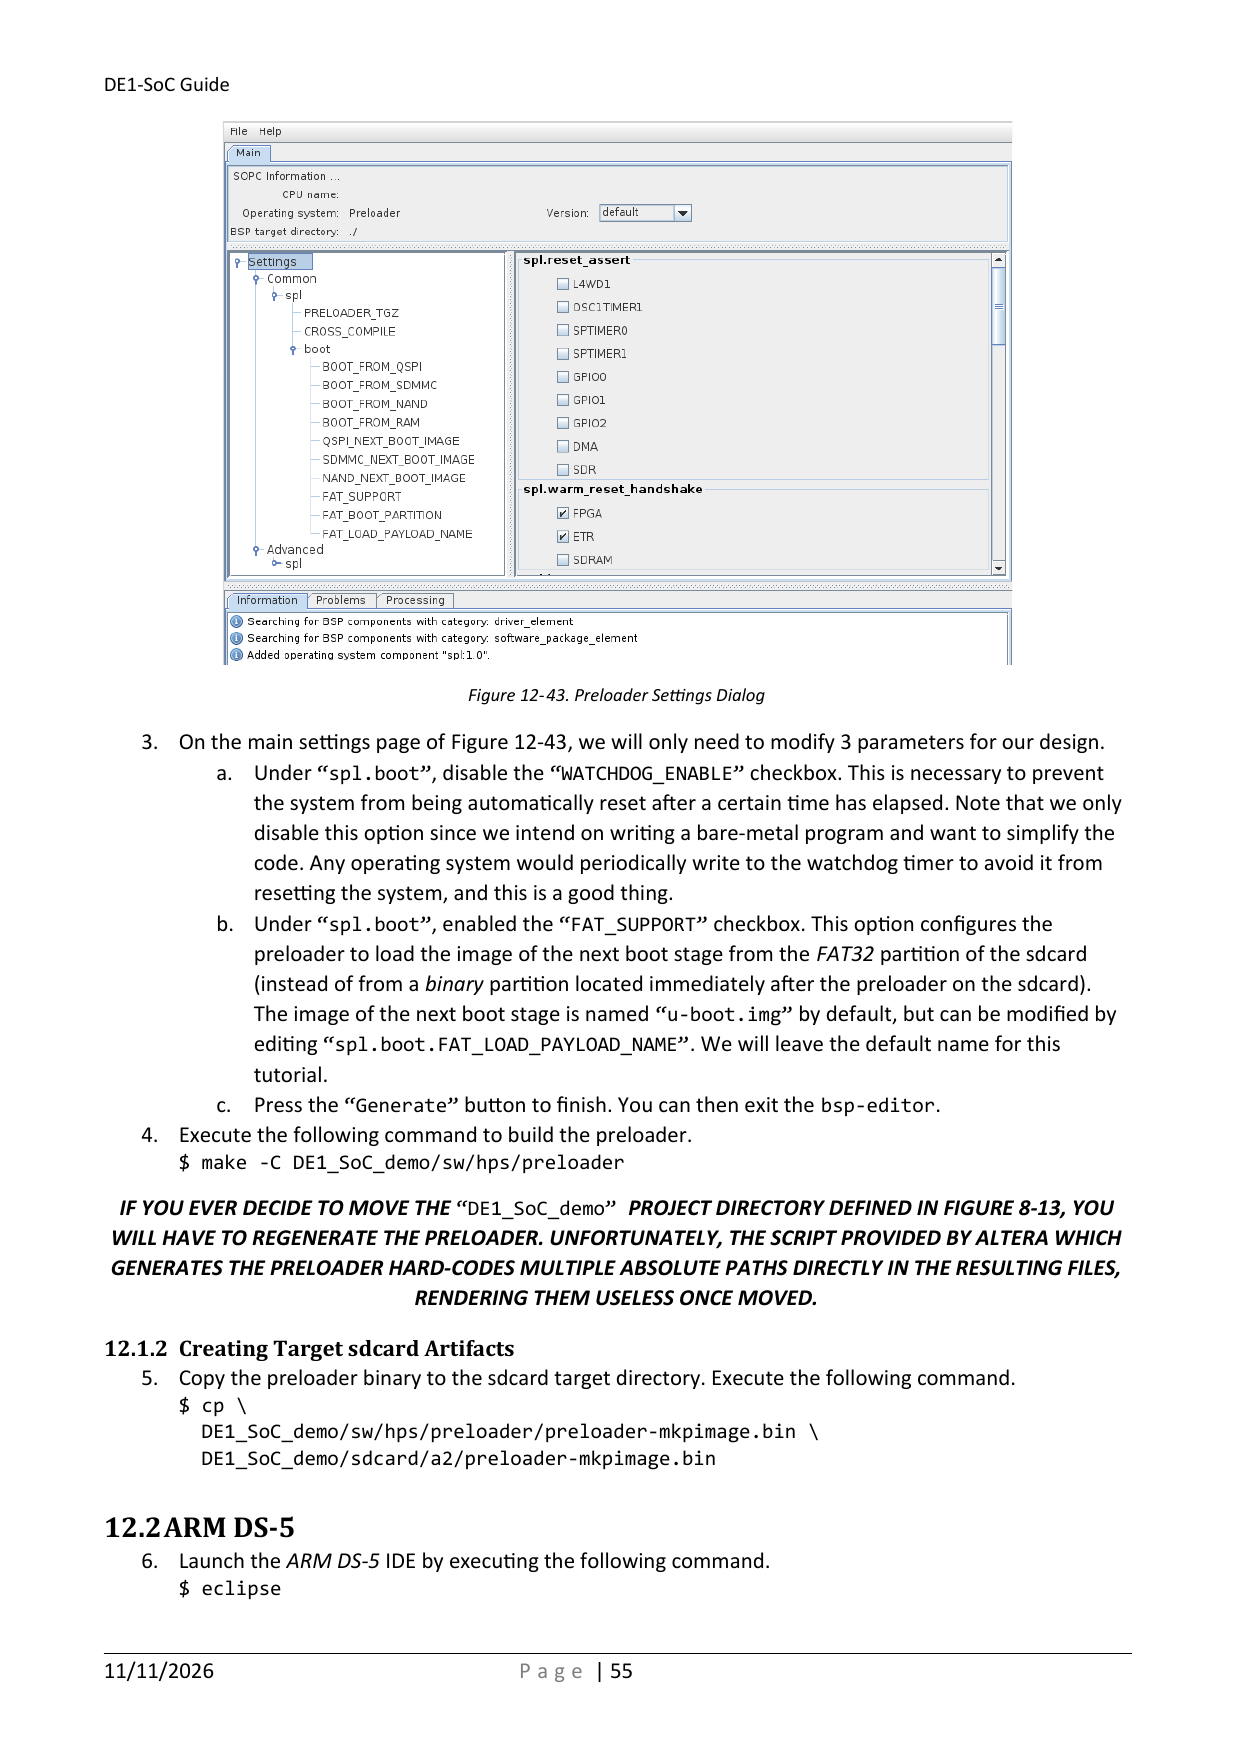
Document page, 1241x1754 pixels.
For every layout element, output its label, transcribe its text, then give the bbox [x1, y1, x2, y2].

list Copy the preloader binary to the sdcard target directory. Execute the following command. $ cp \ DE1_SoC_demo/sw/hps/preloader/preloader-mkpimage.bin \ DE1_SoC_demo/sdcard/a2/preloader-mkpimage.bin [141, 1363, 1132, 1470]
list Under “spl.boot”, disable the “WATCHDOG_ENABLE” checkbox. This is necessary to prevent the system from being automatically reset after a certain time has elapsed. Note that we only disable this option since we intend on writing a bare-metal program and want to simplify the code. Any operating system would periodically write to the watchdog timer to avoid it from resetting the system, and this is a good thing. [216, 758, 1132, 906]
list Launch the ARM DS-5 IDE by executing the following command. $ eclipse [141, 1547, 1132, 1601]
subtitle Creating Target sdcard Artifacts [103, 1334, 1132, 1361]
picture [222, 121, 1013, 665]
list Execute the following command to build the preloader. $ make -C DE1_SoC_demo/sw/hps/preloader [141, 1120, 1132, 1174]
subtitle ARM DS-5 [103, 1510, 1132, 1544]
list Under “spl.boot”, enabled the “FAT_SUPPORT” checkbox. This option configures the preloader to load the image of the next boot stage from the FAT32 partition of the sdcard (instead of from a binary partition located immediately after the preloader on the sdcard). The image of the next boot stage is named “u-boot.img” by default, but can be modified by editing “spl.boot.FAT_LOAD_PAYLOAD_NAME”. We will leave the default name for this tutorial. [216, 909, 1132, 1088]
list Press the “Generate” button to finish. You can then exit the bsp-editor. [216, 1090, 1132, 1118]
